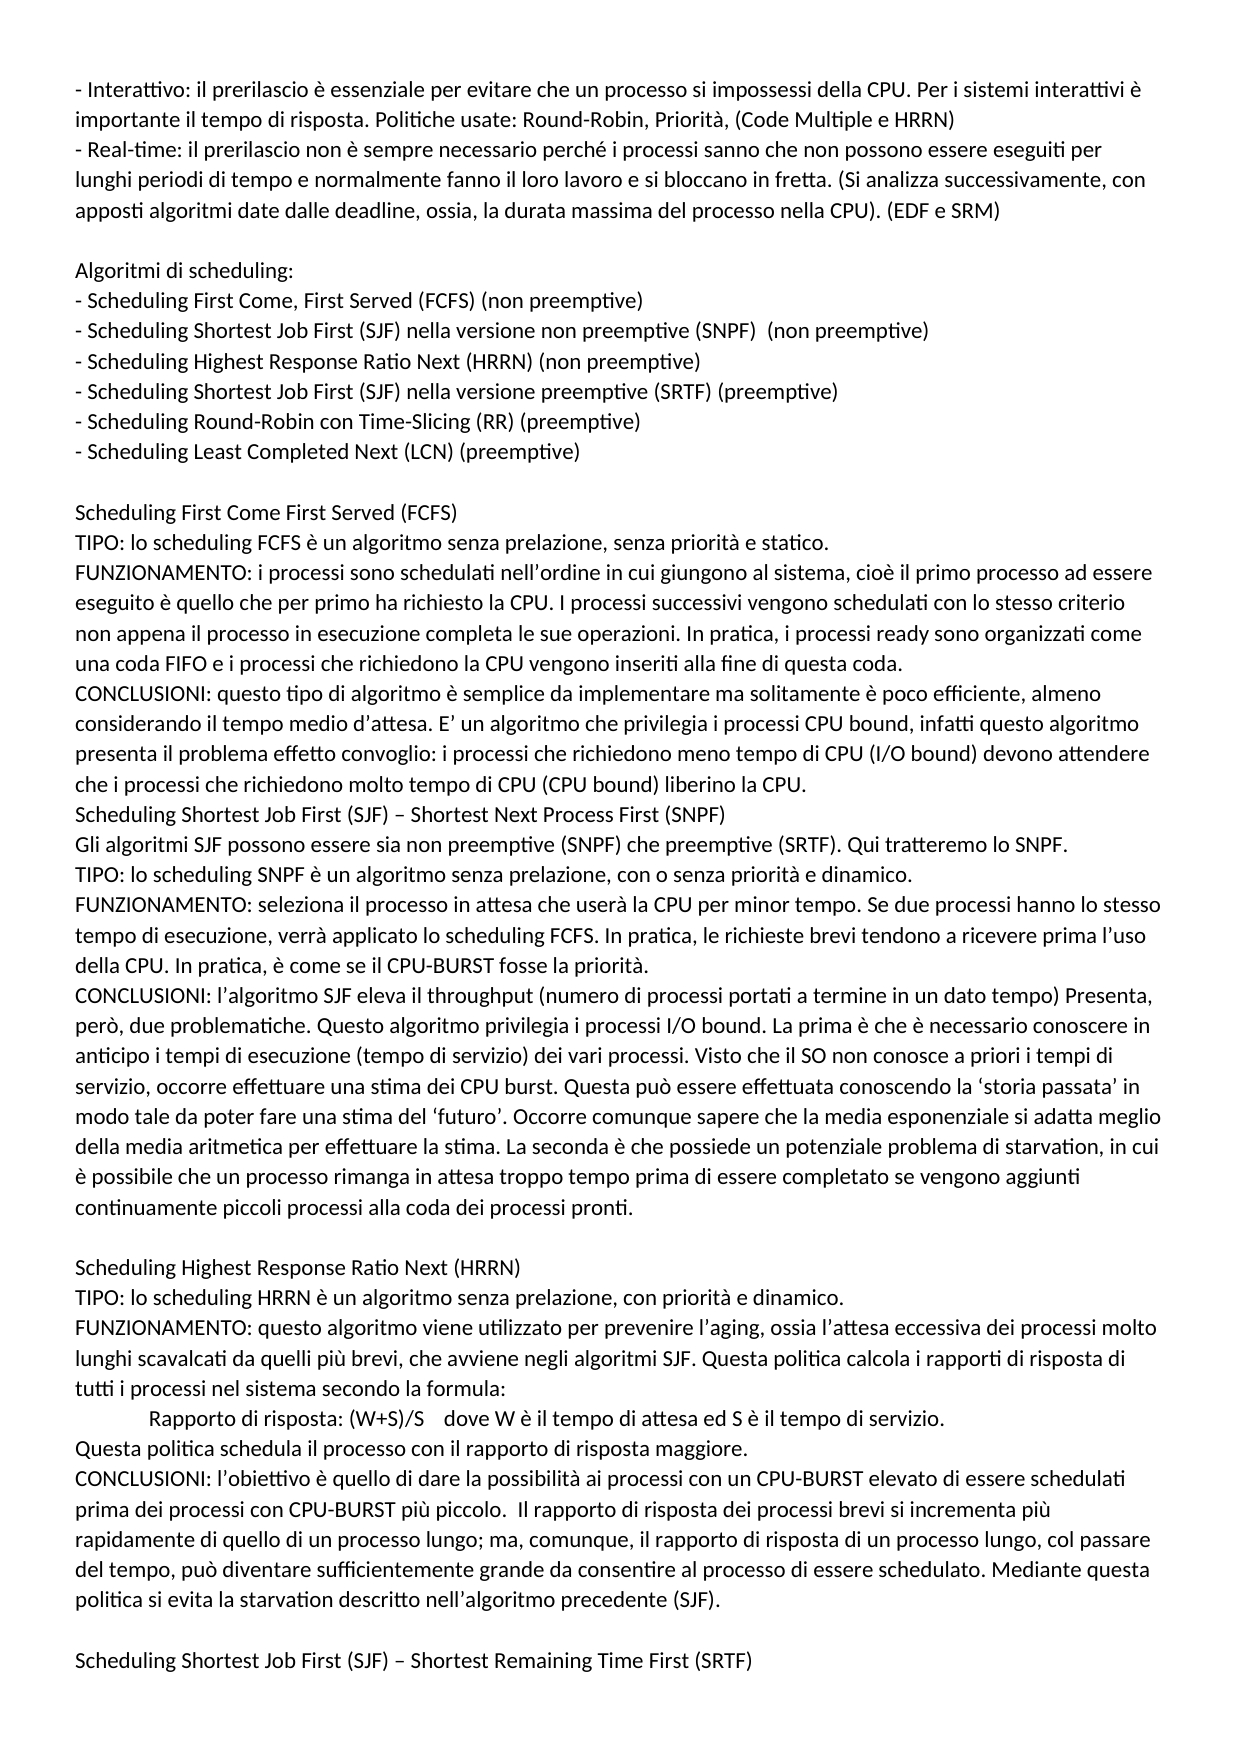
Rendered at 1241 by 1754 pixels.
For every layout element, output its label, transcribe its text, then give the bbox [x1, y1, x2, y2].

text - Scheduling Highest Response Ratio Next (HRRN) (non preemptive) [75, 347, 1165, 375]
text - Scheduling Round-Robin con Time-Slicing (RR) (preemptive) [75, 407, 1165, 435]
text - Interattivo: il prerilascio è essenziale per evitare che un processo si impossessi della CPU. Per i sistemi interattivi è importante il tempo di risposta. Politiche usate: Round-Robin, Priorità, (Code Multiple e HRRN) [75, 75, 1165, 133]
text Algoritmi di scheduling: [75, 256, 1165, 284]
text Scheduling Highest Response Ratio Next (HRRN) [75, 1253, 1165, 1281]
text CONCLUSIONI: questo tipo di algoritmo è semplice da implementare ma solitamente è poco efficiente, almeno considerando il tempo medio d’attesa. E’ un algoritmo che privilegia i processi CPU bound, infatti questo algoritmo presenta il problema effetto convoglio: i processi che richiedono meno tempo di CPU (I/O bound) devono attendere che i processi che richiedono molto tempo di CPU (CPU bound) liberino la CPU. [75, 679, 1165, 798]
text - Scheduling Shortest Job First (SJF) nella versione preemptive (SRTF) (preemptive) [75, 377, 1165, 405]
text FUNZIONAMENTO: seleziona il processo in attesa che userà la CPU per minor tempo. Se due processi hanno lo stesso tempo di esecuzione, verrà applicato lo scheduling FCFS. In pratica, le richieste brevi tendono a ricevere prima l’uso della CPU. In pratica, è come se il CPU-BURST fosse la priorità. [75, 891, 1165, 979]
text Questa politica schedula il processo con il rapporto di risposta maggiore. [75, 1434, 1165, 1462]
text - Scheduling Least Completed Next (LCN) (preemptive) [75, 437, 1165, 466]
text Scheduling Shortest Job First (SJF) – Shortest Next Process First (SNPF) [75, 800, 1165, 828]
text Rapporto di risposta: (W+S)/S dove W è il tempo di attesa ed S è il tempo di servizio. [75, 1404, 1165, 1432]
text Scheduling Shortest Job First (SJF) – Shortest Remaining Time First (SRTF) [75, 1646, 1165, 1674]
text CONCLUSIONI: l’obiettivo è quello di dare la possibilità ai processi con un CPU-BURST elevato di essere schedulati prima dei processi con CPU-BURST più piccolo. Il rapporto di risposta dei processi brevi si incrementa più rapidamente di quello di un processo lungo; ma, comunque, il rapporto di risposta di un processo lungo, col passare del tempo, può diventare sufficientemente grande da consentire al processo di essere schedulato. Mediante questa politica si evita la starvation descritto nell’algoritmo precedente (SJF). [75, 1464, 1165, 1613]
text - Real-time: il prerilascio non è sempre necessario perché i processi sanno che non possono essere eseguiti per lunghi periodi di tempo e normalmente fanno il loro lavoro e si bloccano in fretta. (Si analizza successivamente, con apposti algoritmi date dalle deadline, ossia, la durata massima del processo nella CPU). (EDF e SRM) [75, 135, 1165, 224]
text TIPO: lo scheduling SNPF è un algoritmo senza prelazione, con o senza priorità e dinamico. [75, 860, 1165, 888]
text Scheduling First Come First Served (FCFS) [75, 498, 1165, 526]
text - Scheduling First Come, First Served (FCFS) (non preemptive) [75, 286, 1165, 314]
text FUNZIONAMENTO: i processi sono schedulati nell’ordine in cui giungono al sistema, cioè il primo processo ad essere eseguito è quello che per primo ha richiesto la CPU. I processi successivi vengono schedulati con lo stesso criterio non appena il processo in esecuzione completa le sue operazioni. In pratica, i processi ready sono organizzati come una coda FIFO e i processi che richiedono la CPU vengono inseriti alla fine di questa coda. [75, 558, 1165, 677]
text - Scheduling Shortest Job First (SJF) nella versione non preemptive (SNPF) (non preemptive) [75, 317, 1165, 345]
text Gli algoritmi SJF possono essere sia non preemptive (SNPF) che preemptive (SRTF). Qui tratteremo lo SNPF. [75, 830, 1165, 858]
text FUNZIONAMENTO: questo algoritmo viene utilizzato per prevenire l’aging, ossia l’attesa eccessiva dei processi molto lunghi scavalcati da quelli più brevi, che avviene negli algoritmi SJF. Questa politica calcola i rapporti di risposta di tutti i processi nel sistema secondo la formula: [75, 1313, 1165, 1402]
text CONCLUSIONI: l’algoritmo SJF eleva il throughput (numero di processi portati a termine in un dato tempo) Presenta, però, due problematiche. Questo algoritmo privilegia i processi I/O bound. La prima è che è necessario conoscere in anticipo i tempi di esecuzione (tempo di servizio) dei vari processi. Visto che il SO non conosce a priori i tempi di servizio, occorre effettuare una stima dei CPU burst. Questa può essere effettuata conoscendo la ‘storia passata’ in modo tale da poter fare una stima del ‘futuro’. Occorre comunque sapere che la media esponenziale si adatta meglio della media aritmetica per effettuare la stima. La seconda è che possiede un potenziale problema di starvation, in cui è possibile che un processo rimanga in attesa troppo tempo prima di essere completato se vengono aggiunti continuamente piccoli processi alla coda dei processi pronti. [75, 981, 1165, 1221]
text TIPO: lo scheduling HRRN è un algoritmo senza prelazione, con priorità e dinamico. [75, 1283, 1165, 1311]
text TIPO: lo scheduling FCFS è un algoritmo senza prelazione, senza priorità e statico. [75, 528, 1165, 556]
